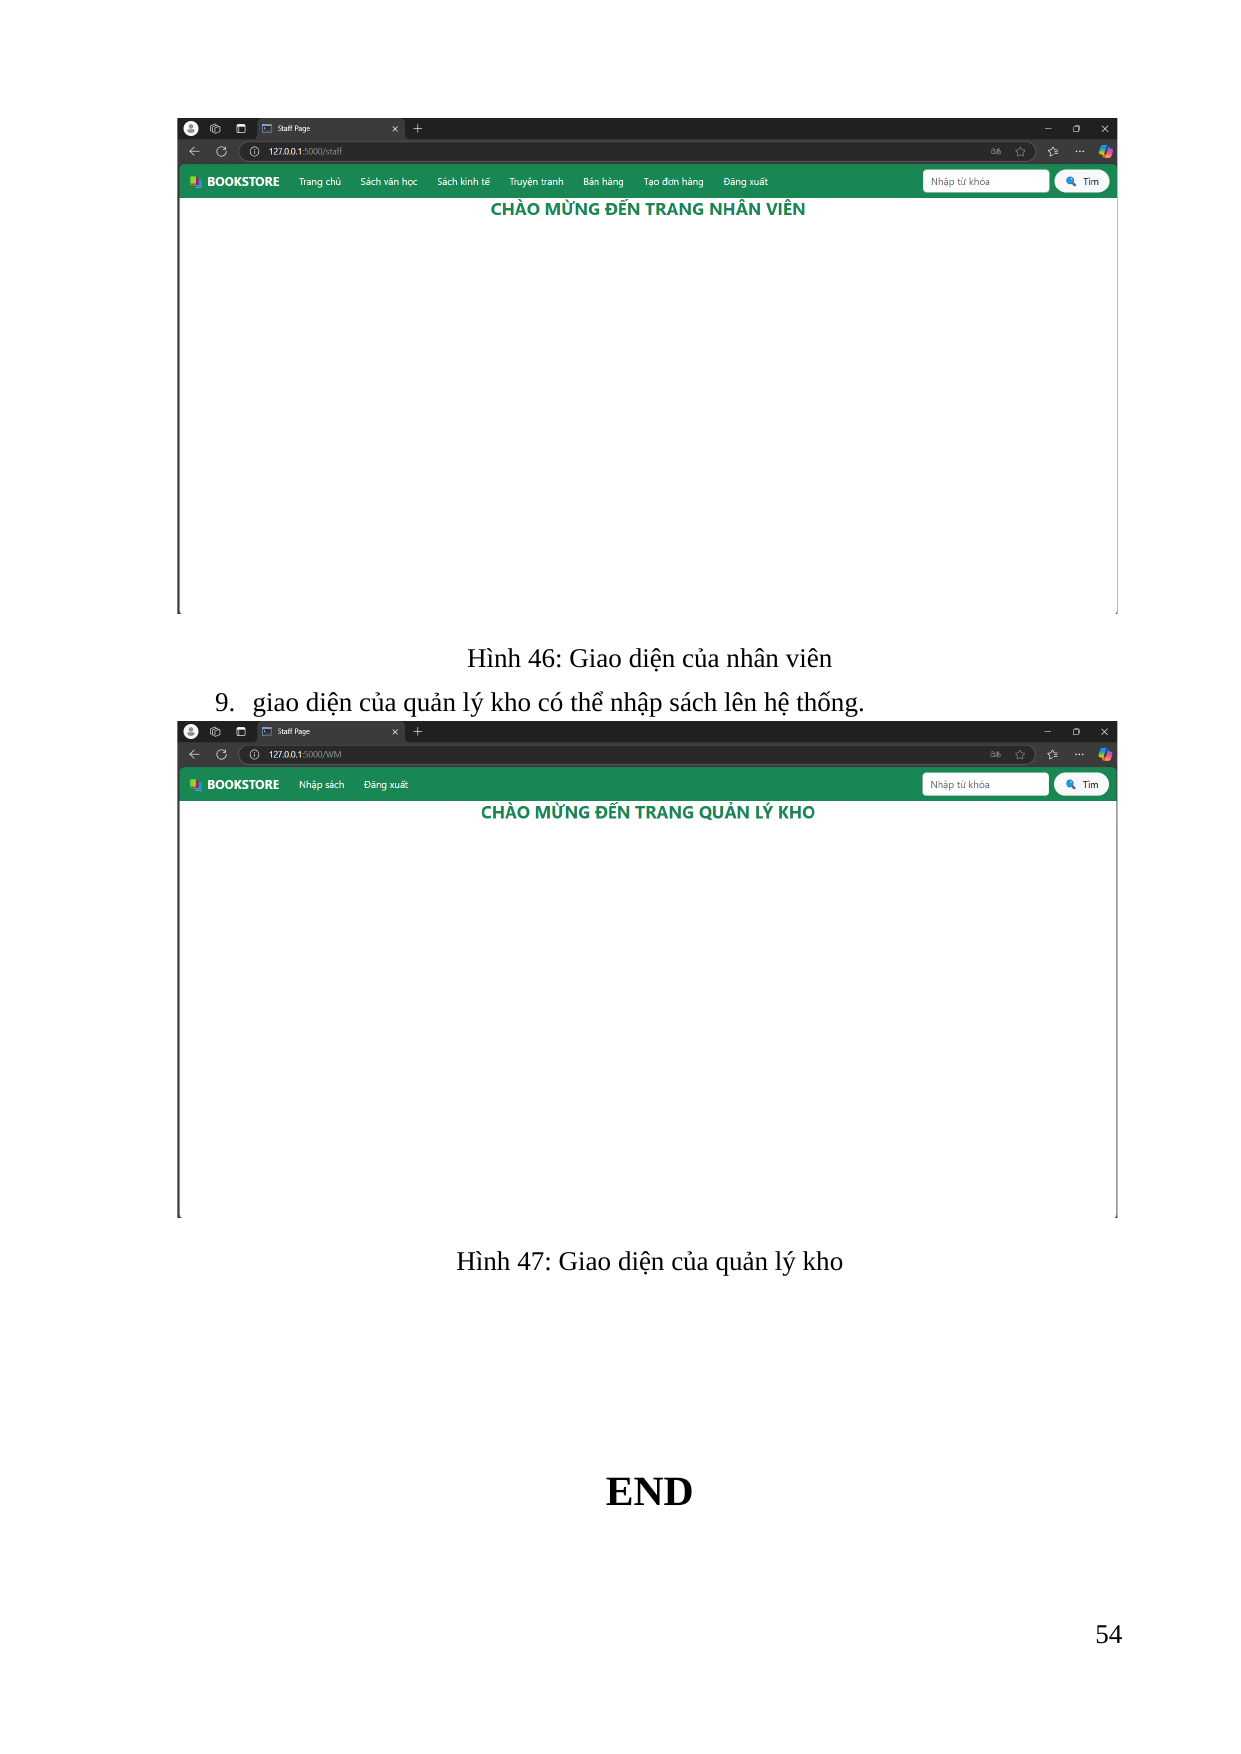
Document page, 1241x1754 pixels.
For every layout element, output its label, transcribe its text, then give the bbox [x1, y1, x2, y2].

text Hình 47: Giao diện của quản lý kho [177, 1245, 1122, 1276]
picture [177, 721, 1118, 1218]
text END [177, 1466, 1122, 1514]
list giao diện của quản lý kho có thể nhập sách lên hệ thống. [215, 686, 1122, 717]
text Hình 46: Giao diện của nhân viên [177, 642, 1122, 673]
picture [177, 118, 1118, 614]
